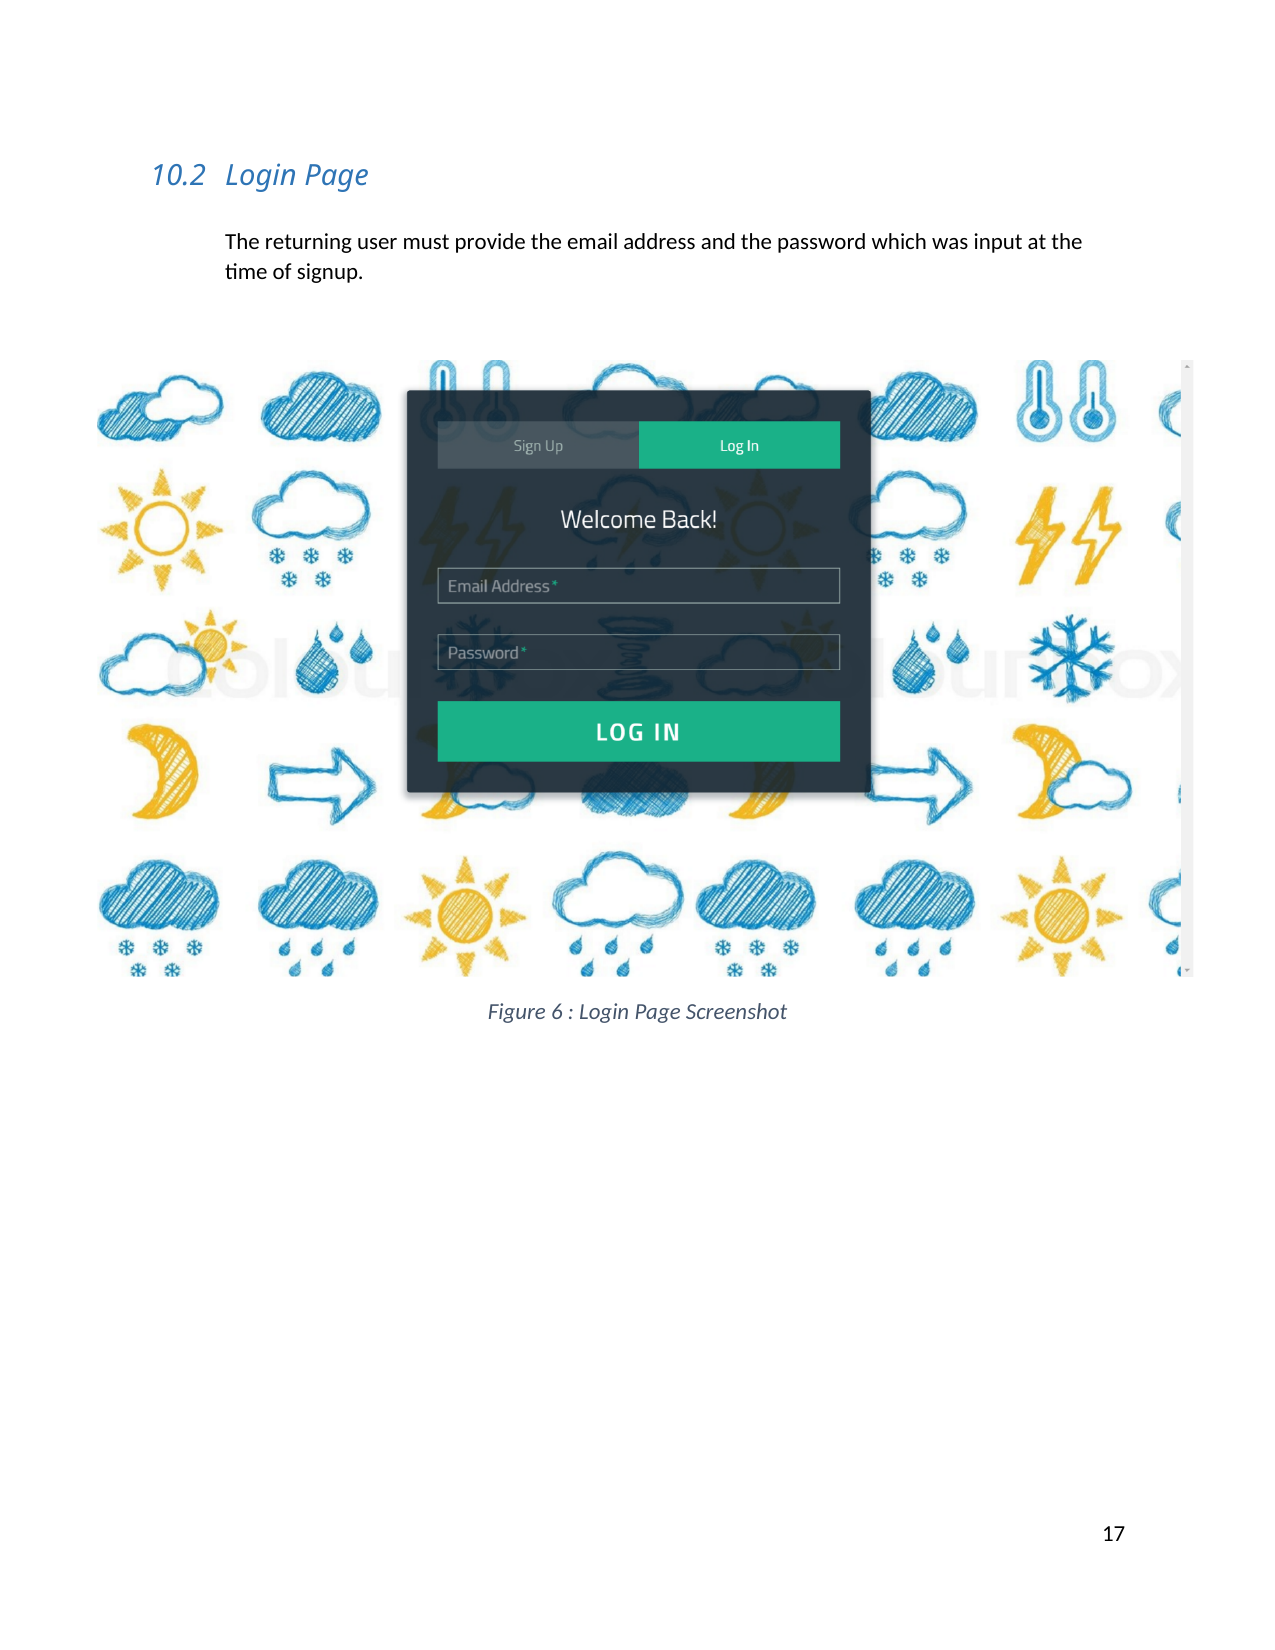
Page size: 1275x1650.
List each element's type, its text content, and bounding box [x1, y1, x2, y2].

text Figure 6 : Login Page Screenshot [150, 977, 1125, 1025]
list The returning user must provide the email address and the password which was input at the time of signup. [225, 227, 1125, 285]
subtitle Login Page [150, 154, 1125, 194]
picture [97, 360, 1194, 977]
